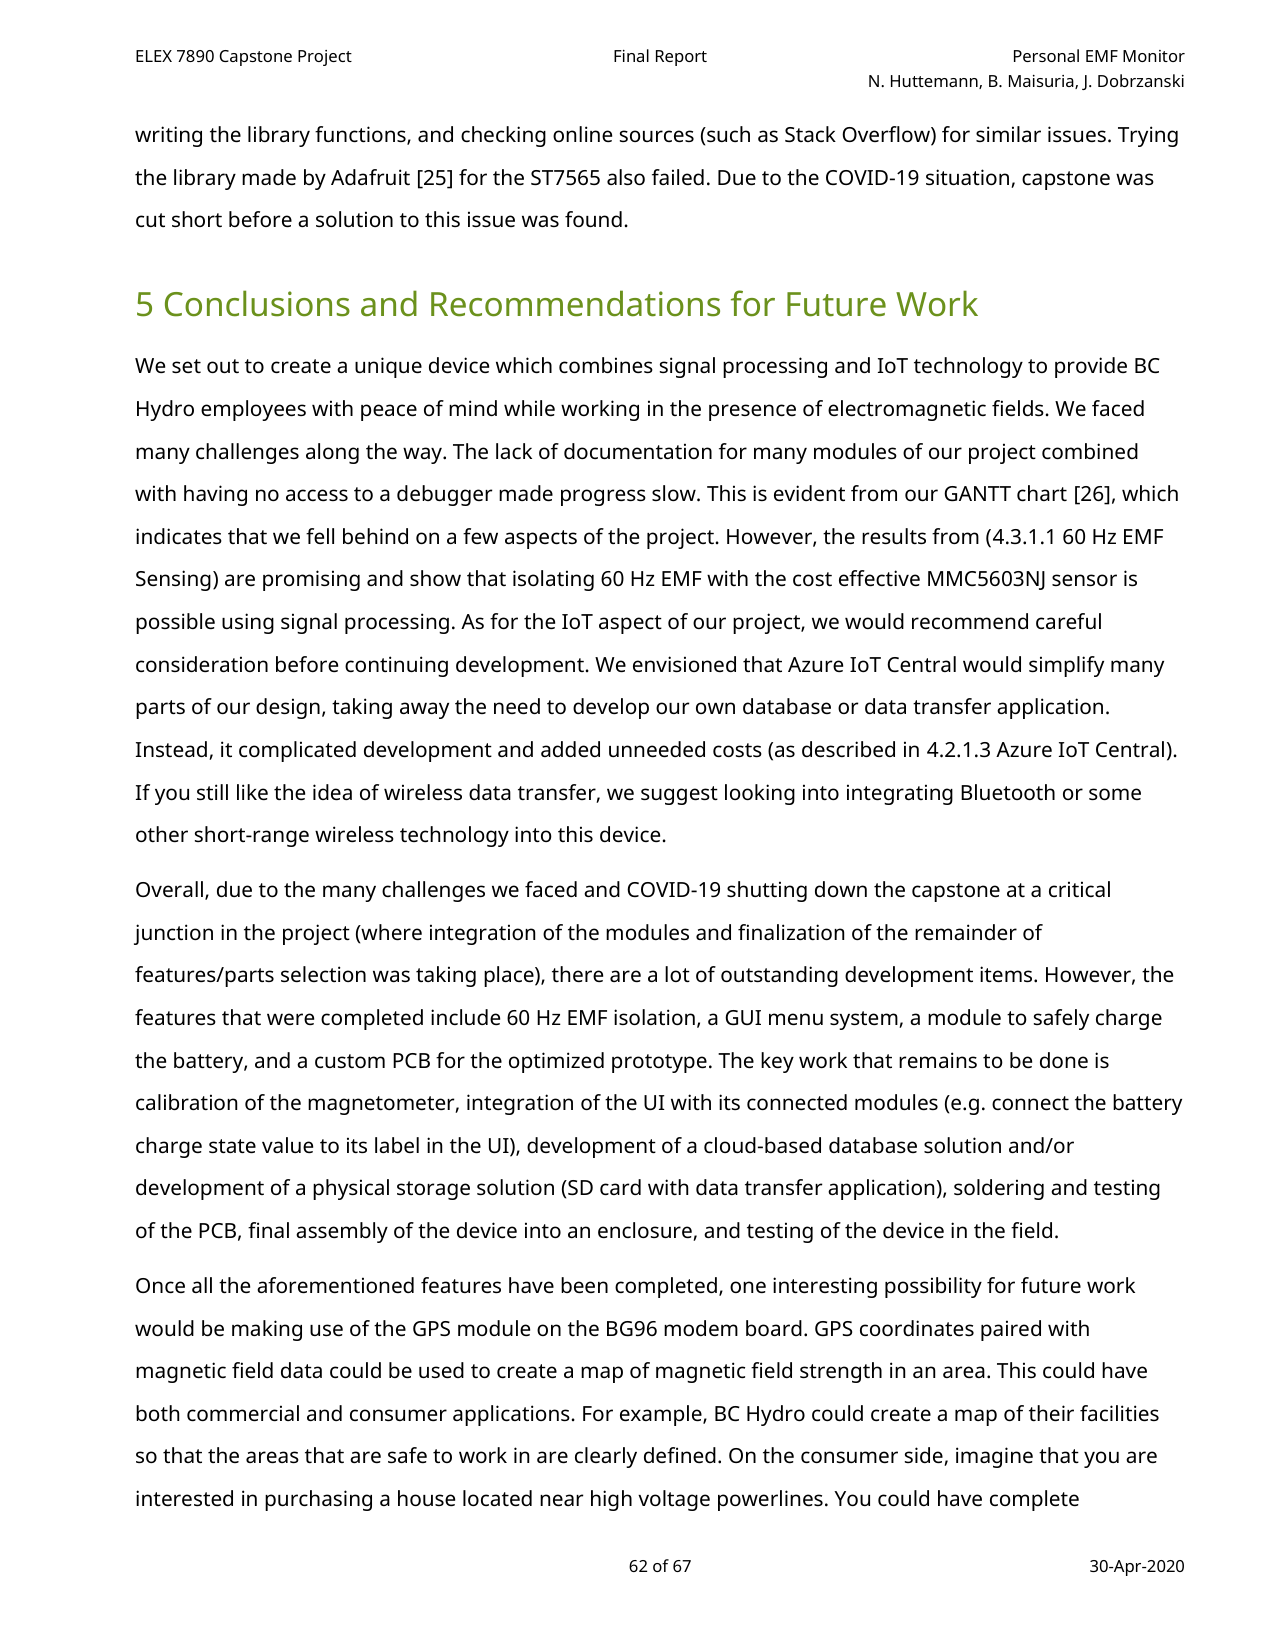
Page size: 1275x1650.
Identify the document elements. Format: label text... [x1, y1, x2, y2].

subtitle 5 Conclusions and Recommendations for Future Work [135, 281, 1185, 327]
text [135, 120, 1185, 234]
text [135, 1271, 1185, 1513]
text We set out to create a unique device which combines signal processing and IoT technology to provide BC Hydro employees with peace of mind while working in the presence of electromagnetic fields. We faced many challenges along the way. The lack of documentation for many modules of our project combined with having no access to a debugger made progress slow. This is evident from our GANTT chart, which indicates that we fell behind on a few aspects of the project. However, the results from (4.3.1.1 60 Hz EMF Sensing) are promising and show that isolating 60 Hz EMF with the cost effective MMC5603NJ sensor is possible using signal processing. As for the IoT aspect of our project, we would recommend careful consideration before continuing development. We envisioned that Azure IoT Central would simplify many parts of our design, taking away the need to develop our own database or data transfer application. Instead, it complicated development and added unneeded costs (as described in 4.2.1.3 Azure IoT Central). If you still like the idea of wireless data transfer, we suggest looking into integrating Bluetooth or some other short-range wireless technology into this device. [135, 352, 1185, 849]
text Overall, due to the many challenges we faced and COVID-19 shutting down the capstone at a critical junction in the project (where integration of the modules and finalization of the remainder of features/parts selection was taking place), there are a lot of outstanding development items. However, the features that were completed include 60 Hz EMF isolation, a GUI menu system, a module to safely charge the battery, and a custom PCB for the optimized prototype. The key work that remains to be done is calibration of the magnetometer, integration of the UI with its connected modules (e.g. connect the battery charge state value to its label in the UI), development of a cloud-based database solution and/or development of a physical storage solution (SD card with data transfer application), soldering and testing of the PCB, final assembly of the device into an enclosure, and testing of the device in the field. [135, 875, 1185, 1244]
